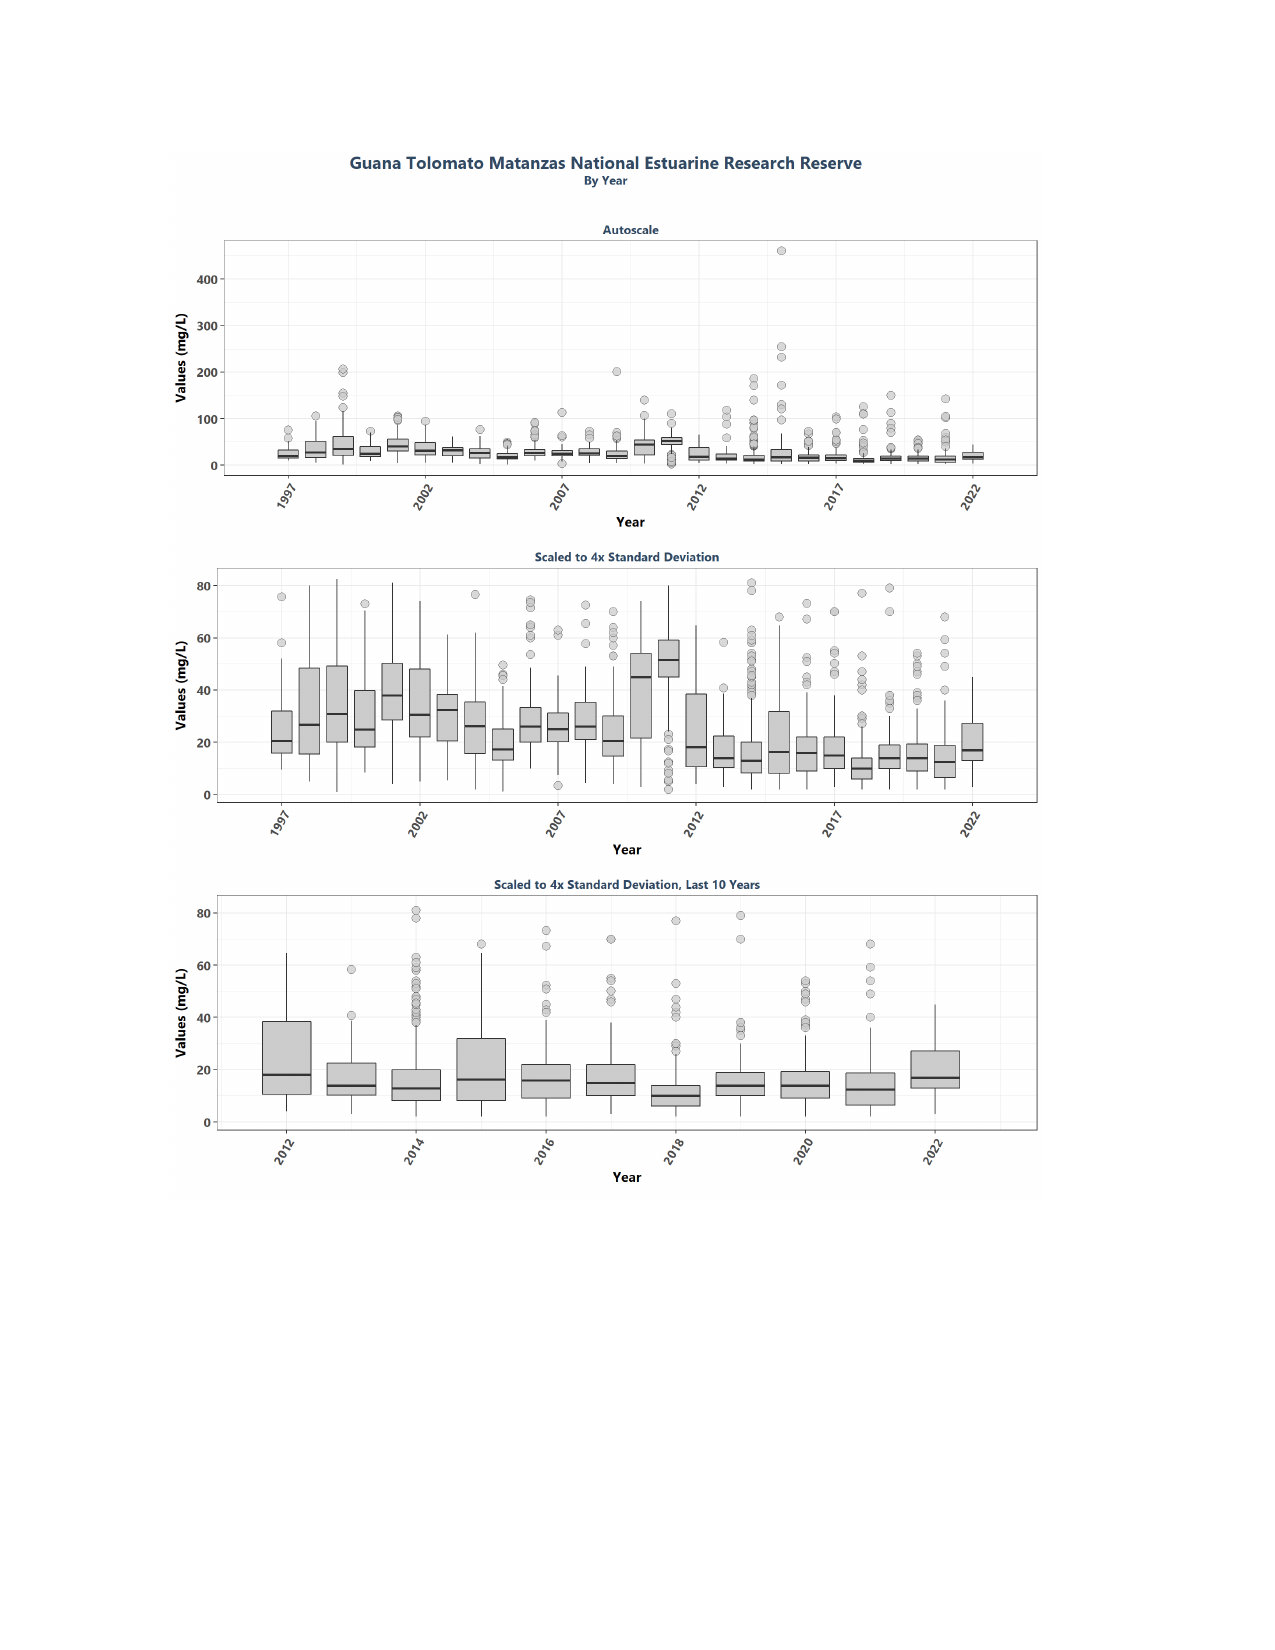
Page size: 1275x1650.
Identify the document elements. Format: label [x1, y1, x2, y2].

picture [168, 150, 1044, 1200]
